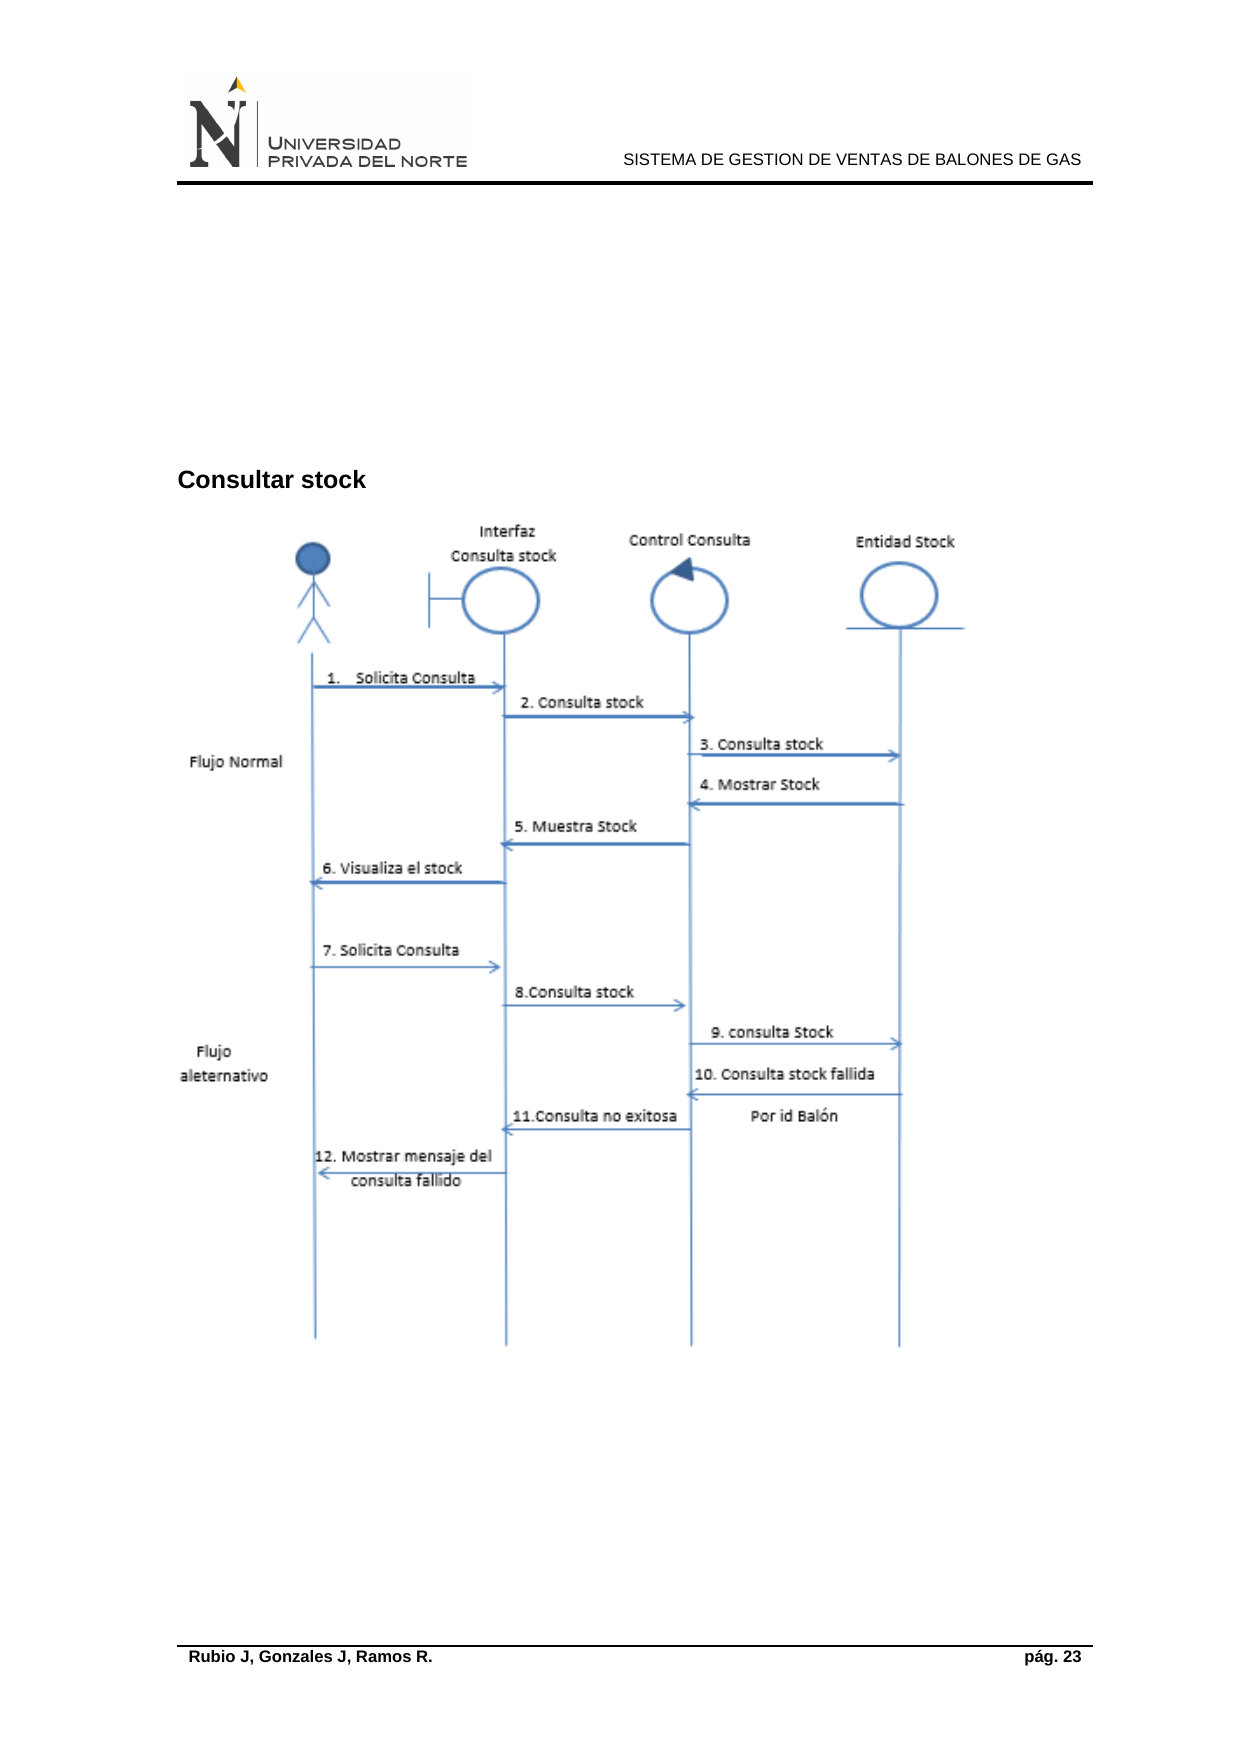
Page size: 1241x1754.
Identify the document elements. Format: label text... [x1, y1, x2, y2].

text Consultar stock [177, 464, 1092, 493]
picture [188, 73, 469, 169]
picture [177, 518, 1056, 1354]
